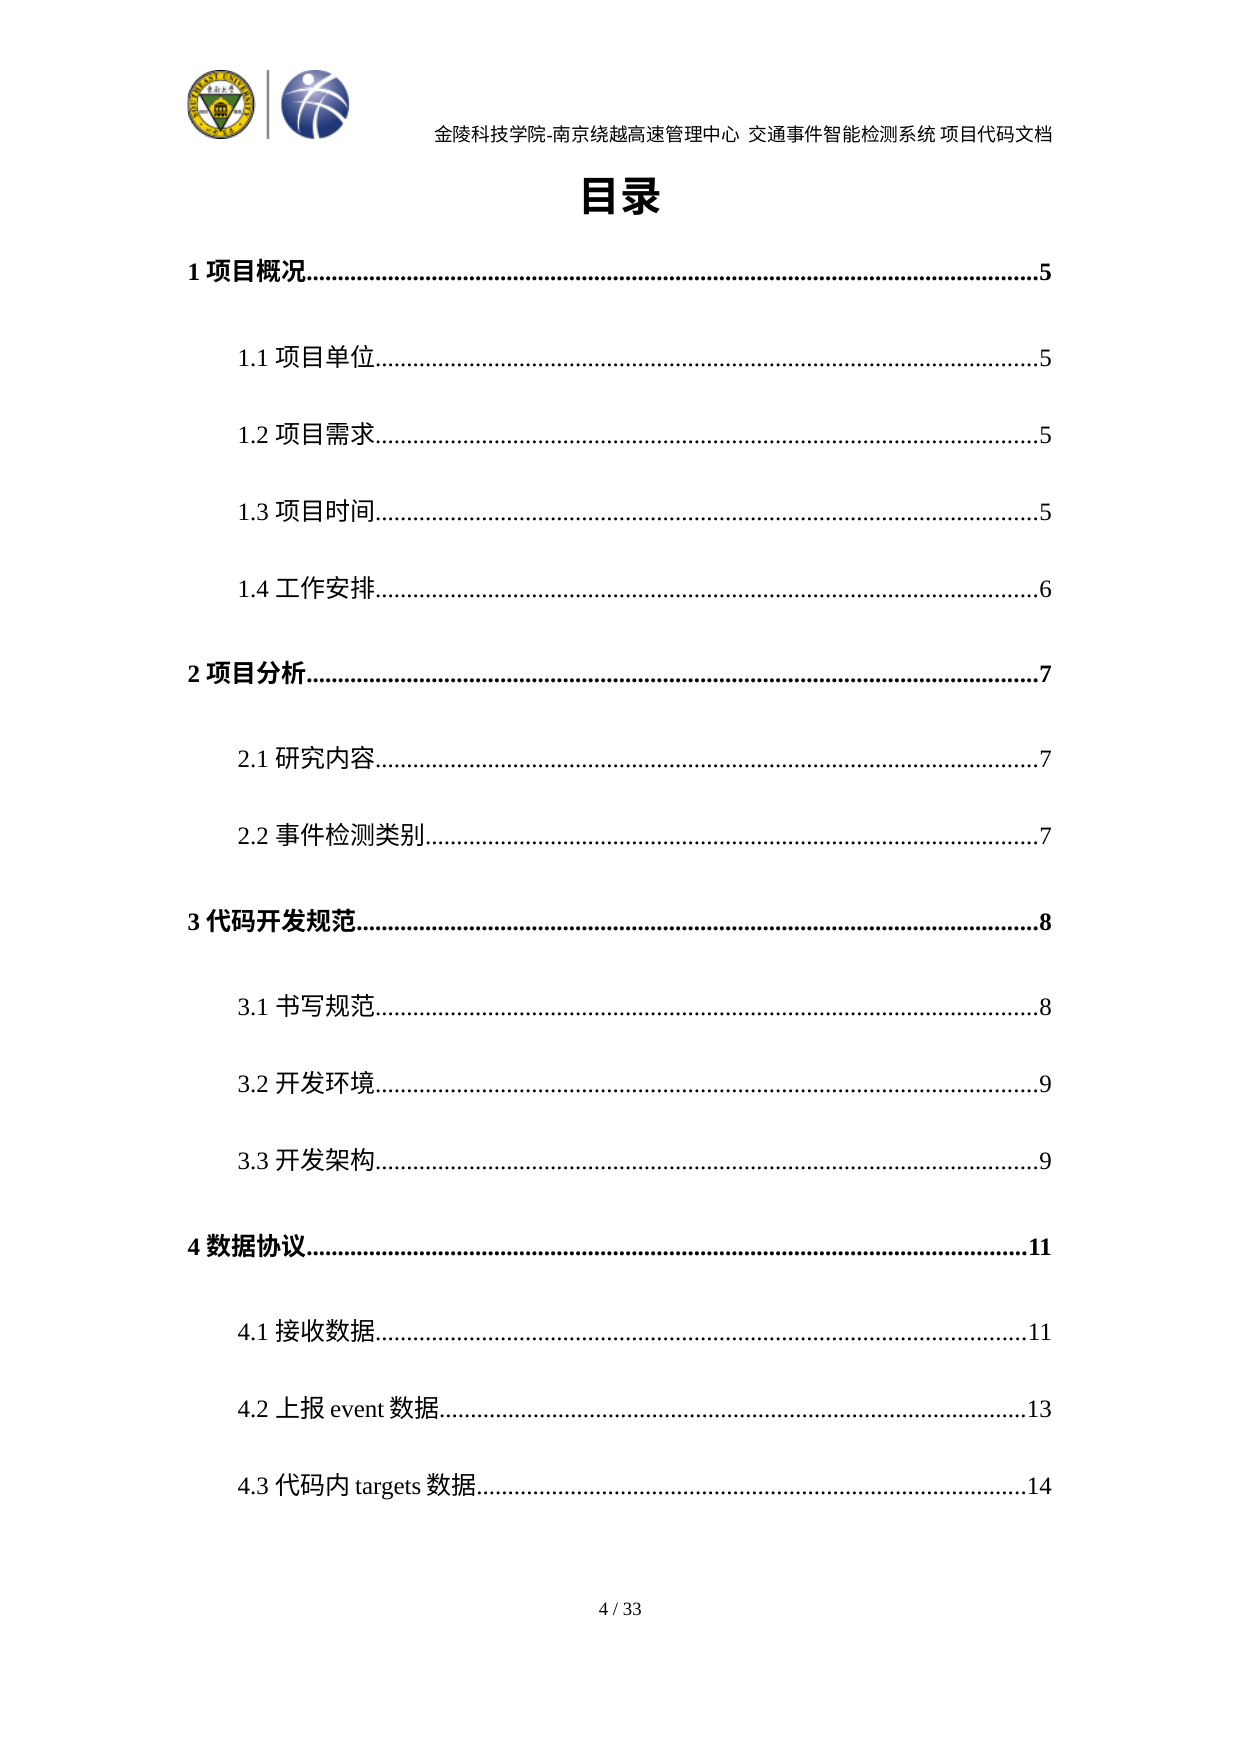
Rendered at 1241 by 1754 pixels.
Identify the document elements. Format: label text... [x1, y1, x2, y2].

text 2.2 事件检测类别 7 [237, 800, 1053, 868]
text 1.2 项目需求 5 [237, 398, 1053, 466]
text 3 代码开发规范 8 [187, 885, 1053, 953]
text 4.1 接收数据 11 [237, 1296, 1053, 1363]
picture [187, 70, 357, 139]
text 4.3 代码内targets数据 14 [237, 1449, 1053, 1517]
text 3.1 书写规范 8 [237, 971, 1053, 1039]
text 3.3 开发架构 9 [237, 1125, 1053, 1193]
text 目录 [187, 159, 1053, 227]
text 4.2 上报event数据 13 [237, 1373, 1053, 1441]
text 2 项目分析 7 [187, 638, 1053, 706]
text 1.3 项目时间 5 [237, 475, 1053, 543]
text 4 数据协议 11 [187, 1210, 1053, 1278]
text 1.4 工作安排 6 [237, 552, 1053, 620]
text 2.1 研究内容 7 [237, 723, 1053, 791]
text 1.1 项目单位 5 [237, 321, 1053, 389]
text 3.2 开发环境 9 [237, 1048, 1053, 1116]
text 1 项目概况 5 [187, 236, 1053, 304]
